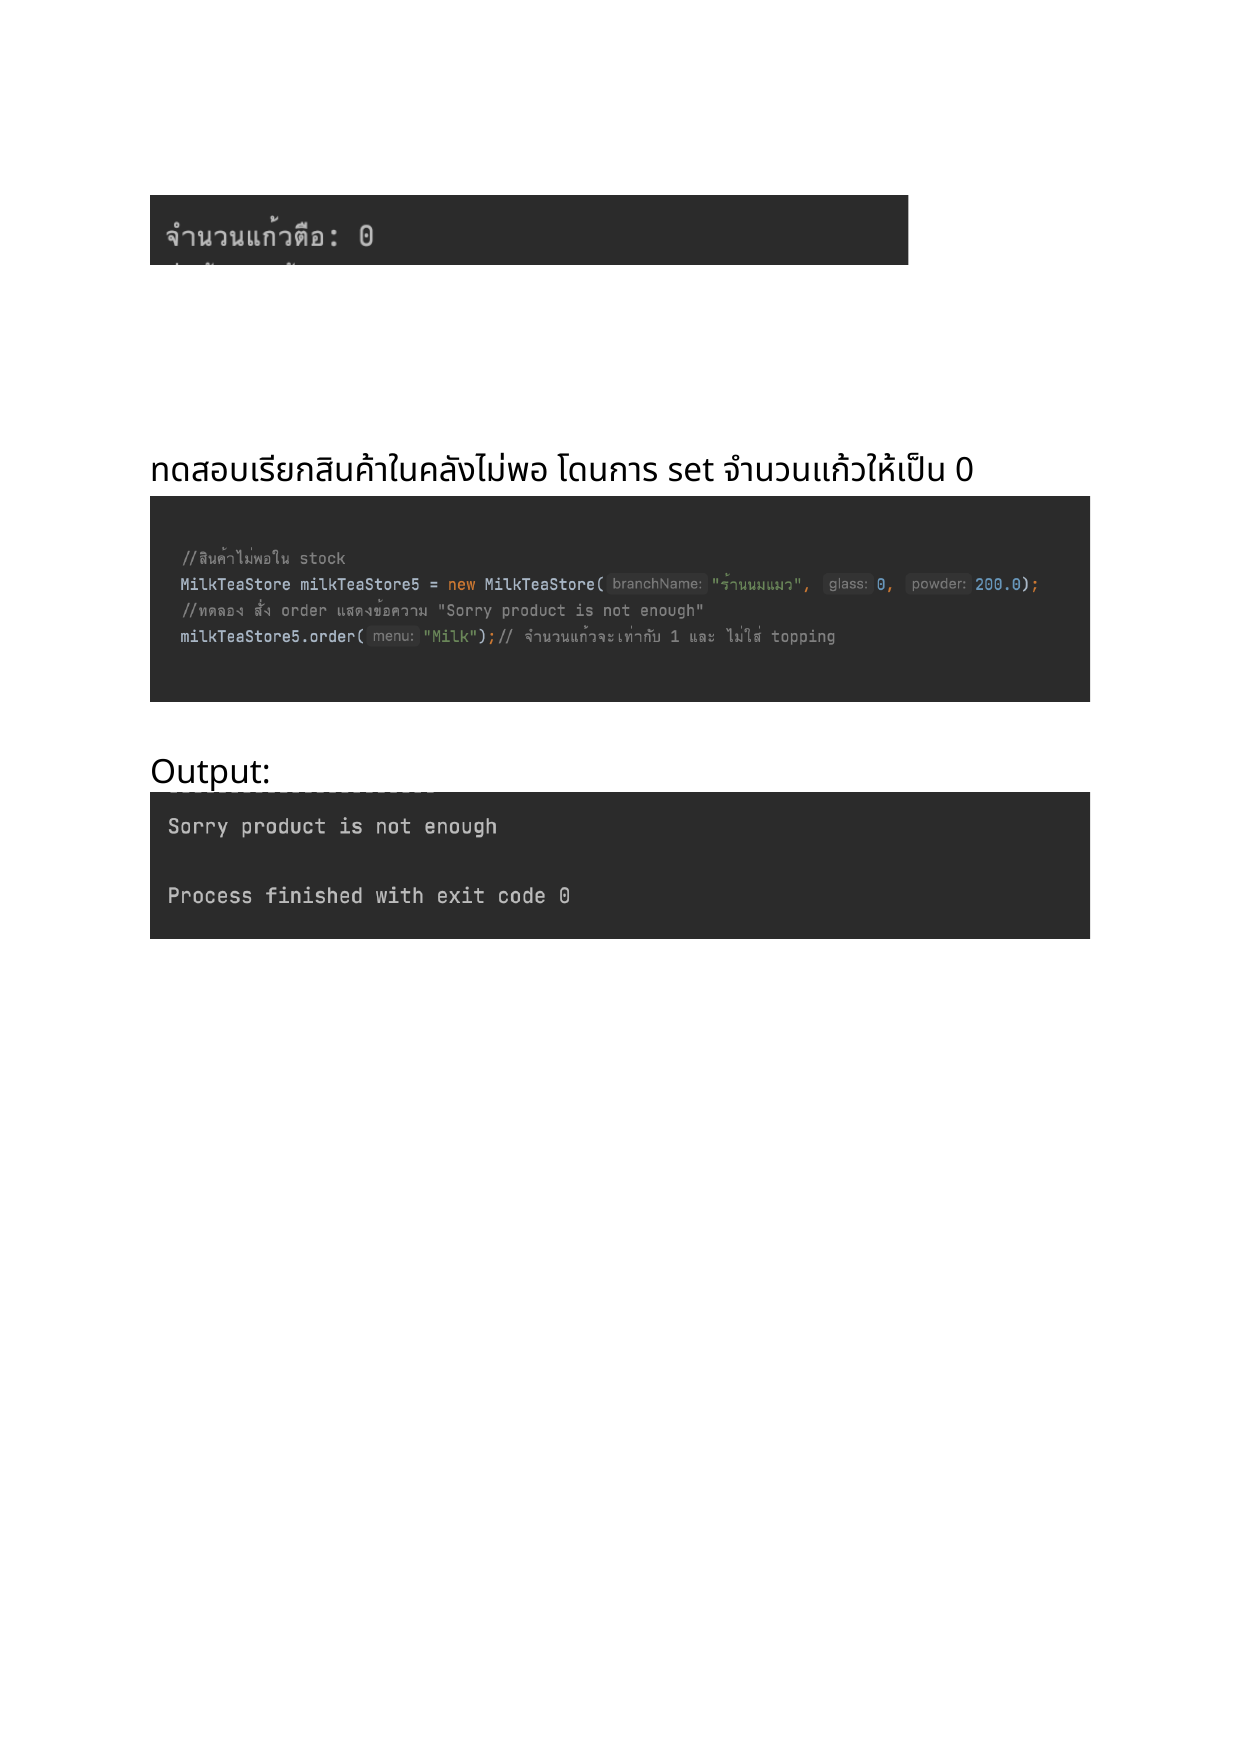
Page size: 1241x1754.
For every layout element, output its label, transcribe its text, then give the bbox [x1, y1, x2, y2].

text Output: [150, 747, 1090, 792]
text ทดสอบเรียกสินค้าในคลังไม่พอ โดนการ set จำนวนแก้วให้เป็น 0 [150, 446, 1090, 496]
picture [150, 496, 1091, 702]
picture [150, 195, 909, 265]
picture [150, 792, 1091, 939]
